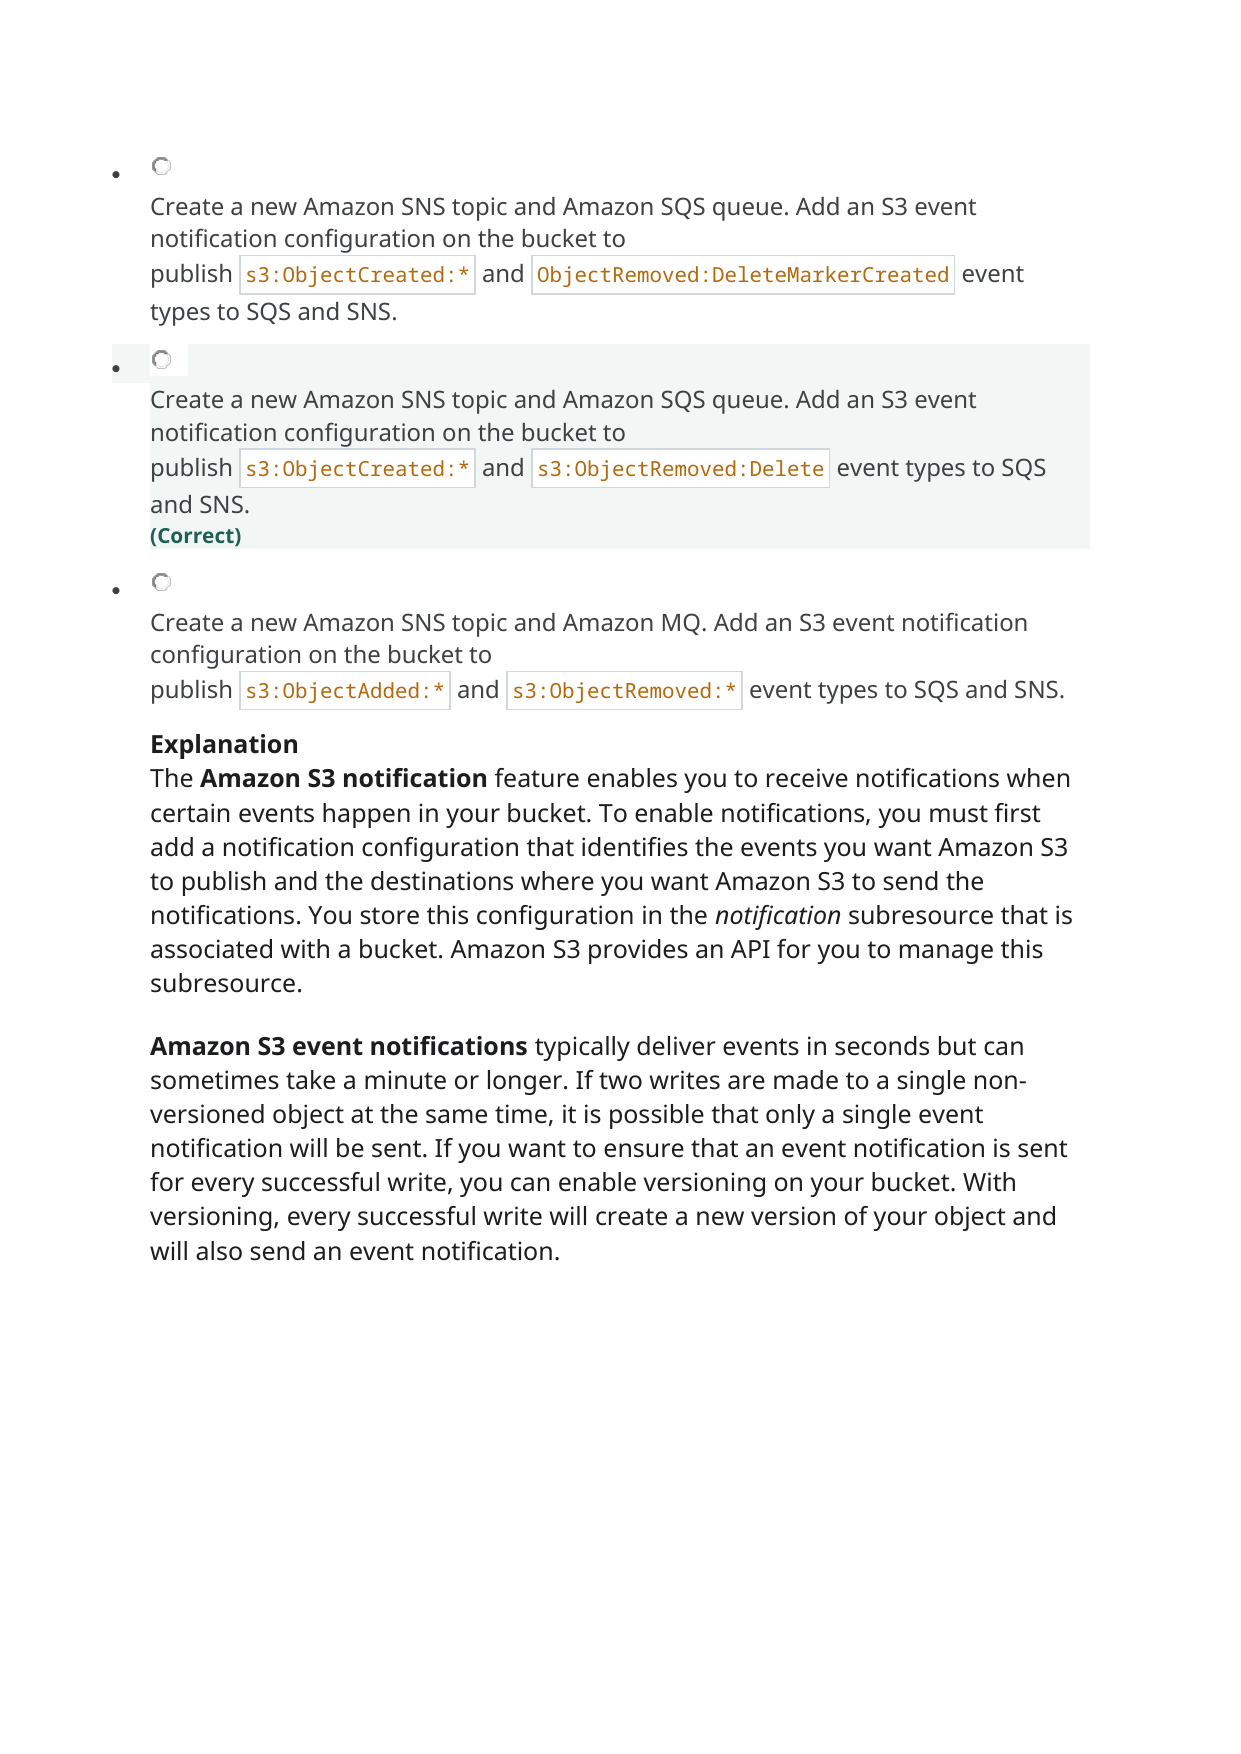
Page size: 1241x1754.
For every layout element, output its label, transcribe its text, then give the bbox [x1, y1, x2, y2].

text Create a new Amazon SNS topic and Amazon MQ. Add an S3 event notification configuration on the bucket to publish s3:ObjectAdded:* and s3:ObjectRemoved:* event types to SQS and SNS. [150, 605, 1090, 710]
list ​ [112, 150, 1090, 189]
text Explanation [150, 727, 1090, 761]
text Create a new Amazon SNS topic and Amazon SQS queue. Add an S3 event notification configuration on the bucket to publish s3:ObjectCreated:* and s3:ObjectRemoved:Delete event types to SQS and SNS. [150, 383, 1090, 521]
list ​ [112, 344, 1090, 383]
list ​ [112, 566, 1090, 605]
text Create a new Amazon SNS topic and Amazon SQS queue. Add an S3 event notification configuration on the bucket to publish s3:ObjectCreated:* and ObjectRemoved:DeleteMarkerCreated event types to SQS and SNS. [150, 189, 1090, 327]
text Amazon S3 event notifications typically deliver events in seconds but can sometimes take a minute or longer. If two writes are made to a single non-versioned object at the same time, it is possible that only a single event notification will be sent. If you want to ensure that an event notification is sent for every successful write, you can enable versioning on your bucket. With versioning, every successful write will create a new version of your object and will also send an event notification. [150, 1029, 1090, 1267]
text The Amazon S3 notification feature enables you to receive notifications when certain events happen in your bucket. To enable notifications, you must first add a notification configuration that identifies the events you want Amazon S3 to publish and the destinations where you want Amazon S3 to send the notifications. You store this configuration in the notification subresource that is associated with a bucket. Amazon S3 provides an API for you to manage this subresource. [150, 761, 1090, 999]
text (Correct) [150, 521, 1090, 549]
